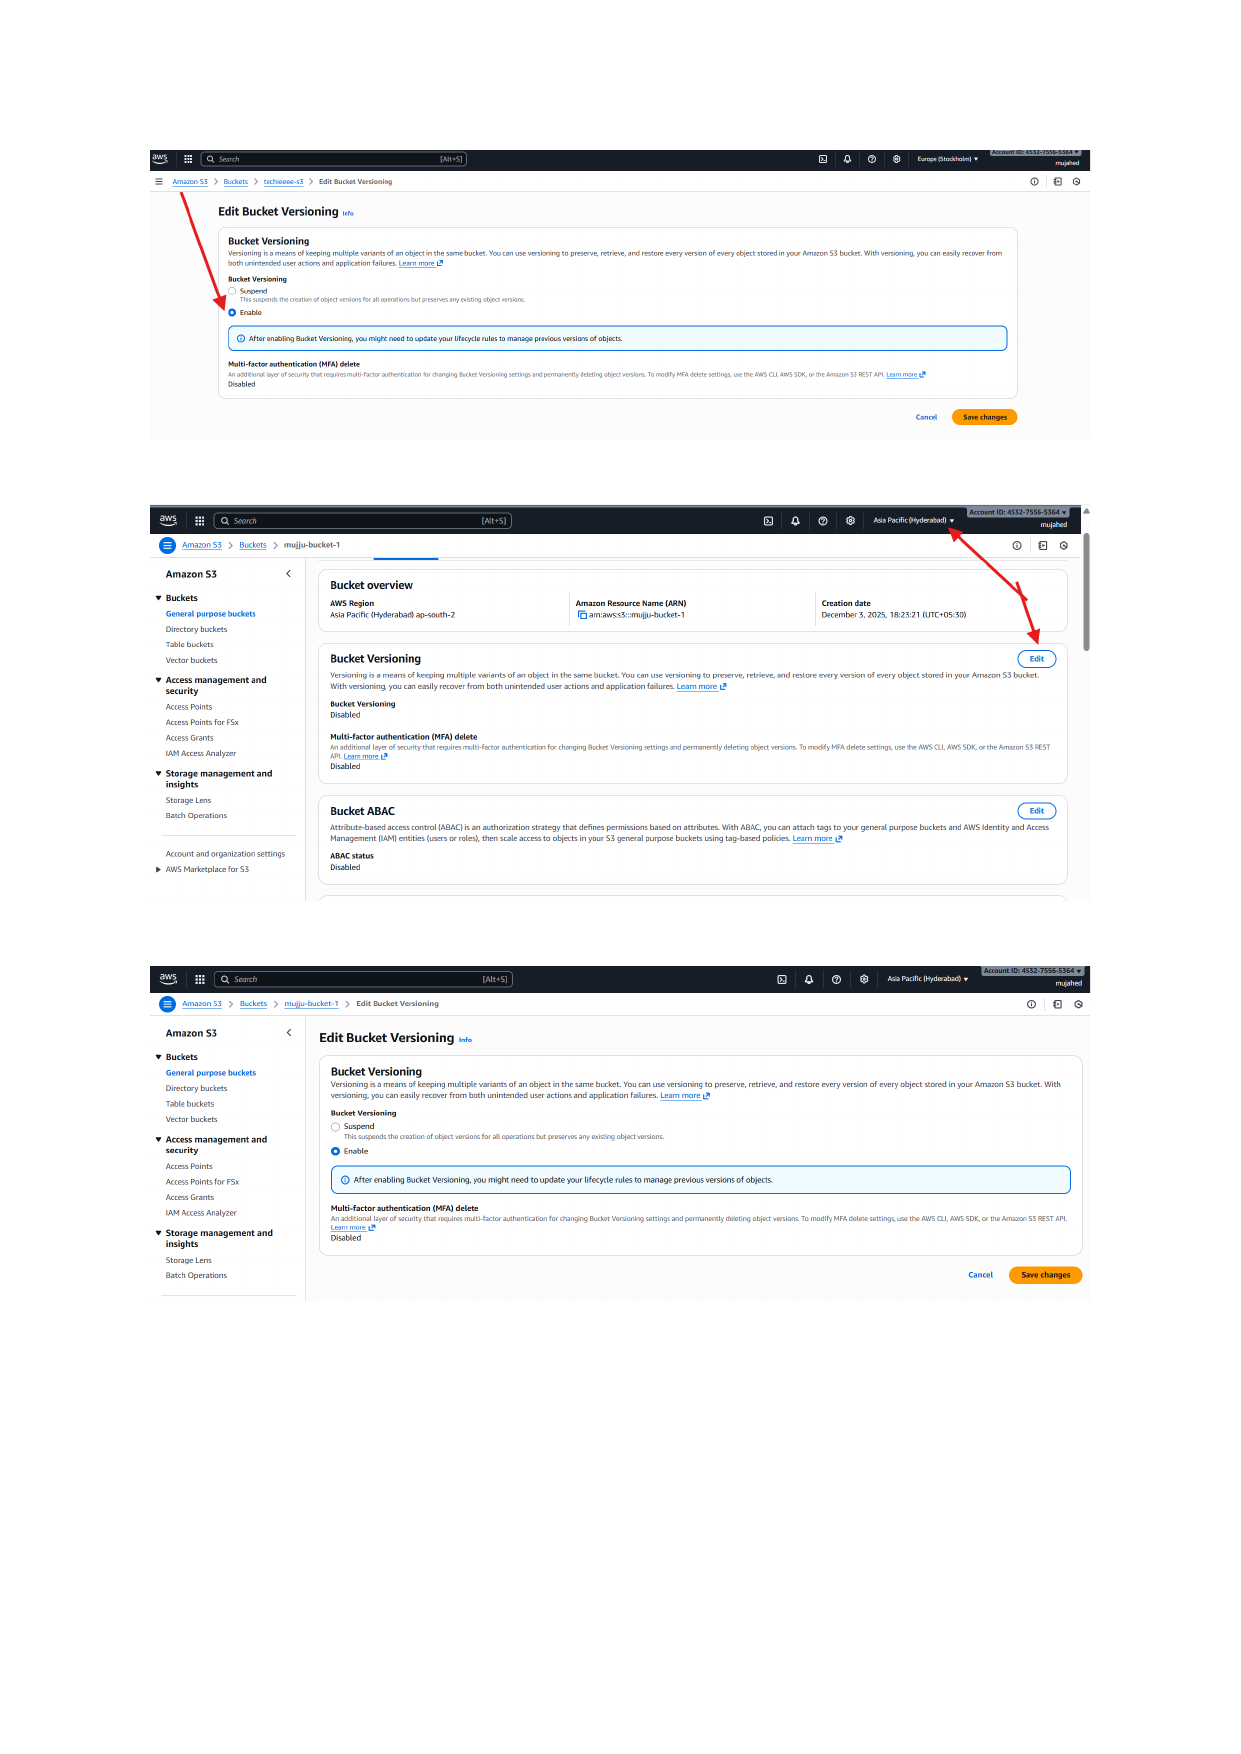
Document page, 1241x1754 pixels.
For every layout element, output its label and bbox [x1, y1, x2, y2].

picture [150, 504, 1091, 901]
picture [150, 150, 1091, 439]
picture [150, 966, 1091, 1301]
